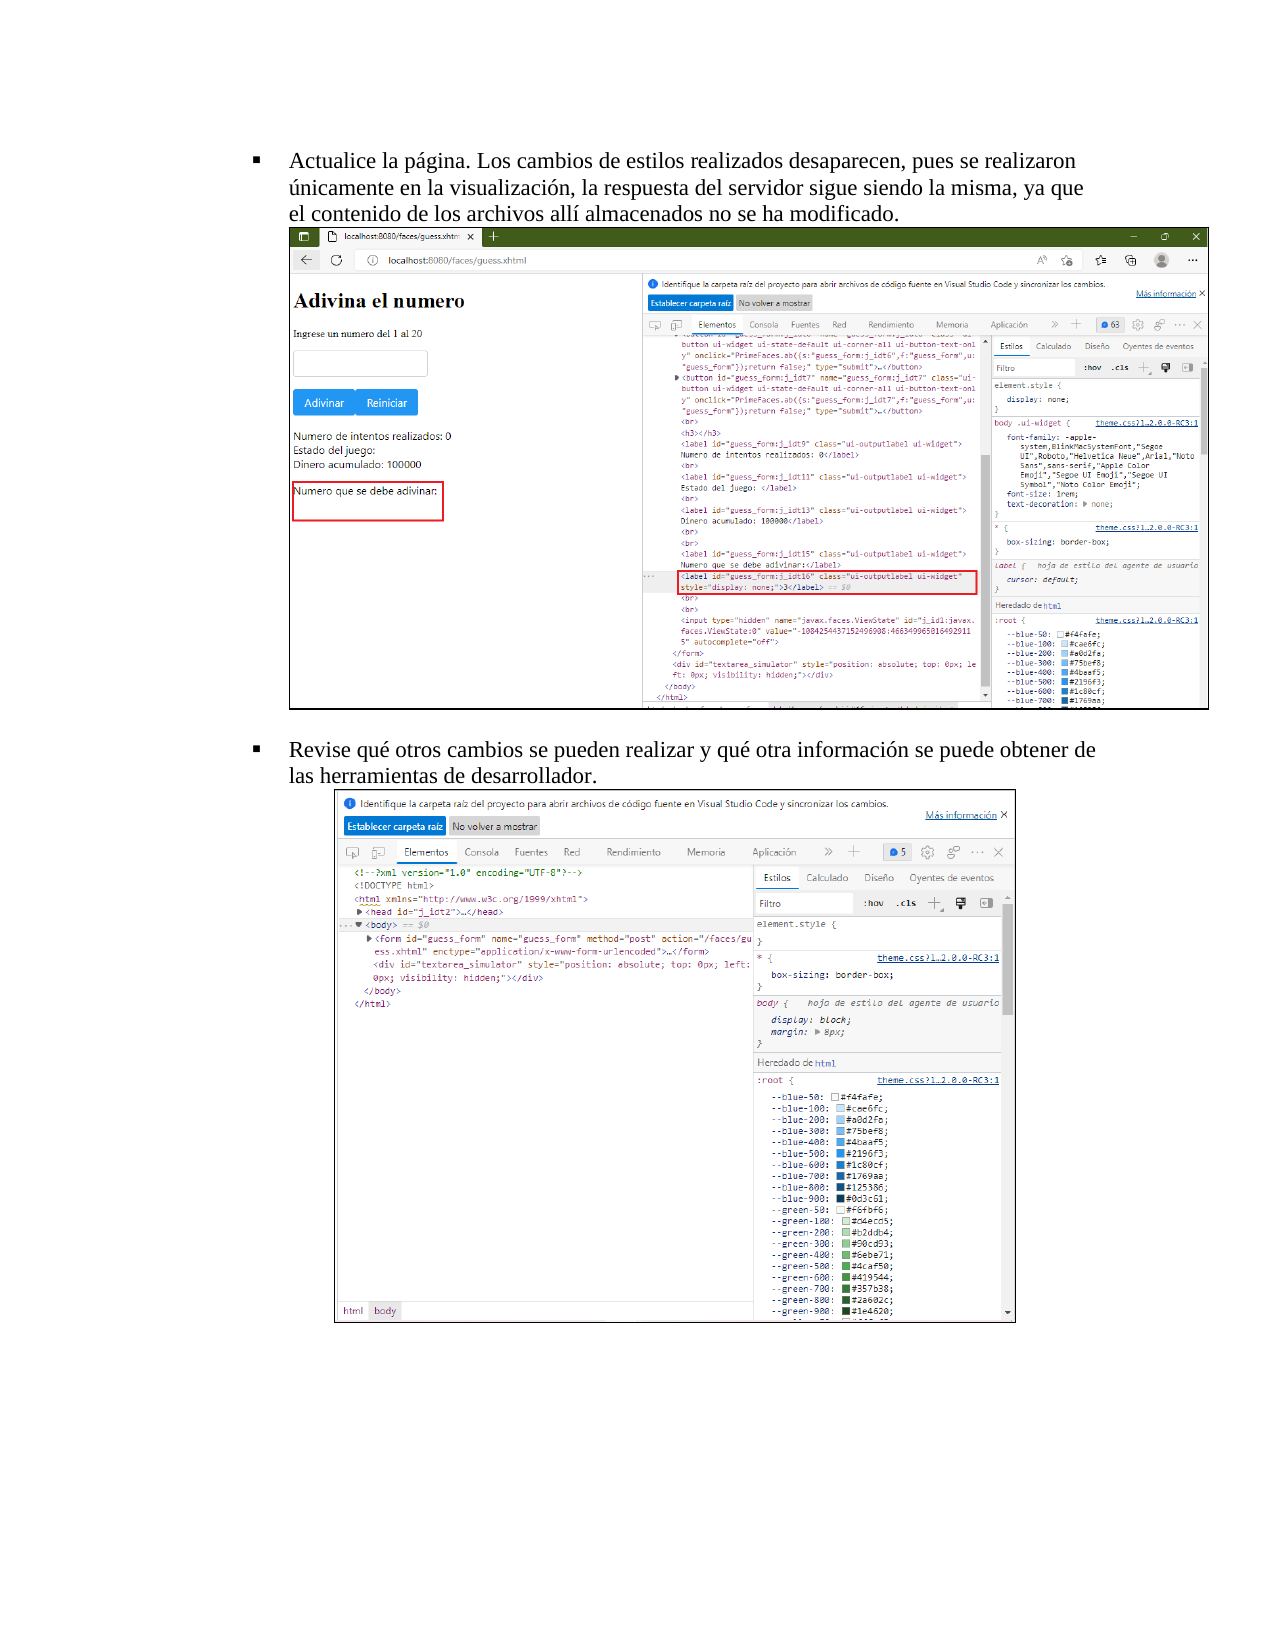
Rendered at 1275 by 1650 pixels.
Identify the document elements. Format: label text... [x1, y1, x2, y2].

list Actualice la página. Los cambios de estilos realizados desaparecen, pues se realizaron únicamente en la visualización, la respuesta del servidor sigue siendo la misma, ya que el contenido de los archivos allí almacenados no se ha modificado. [251, 148, 1098, 227]
picture [335, 790, 1015, 1322]
list Revise qué otros cambios se pueden realizar y qué otra información se puede obtener de las herramientas de desarrollador. [251, 736, 1098, 789]
picture [290, 228, 1208, 708]
